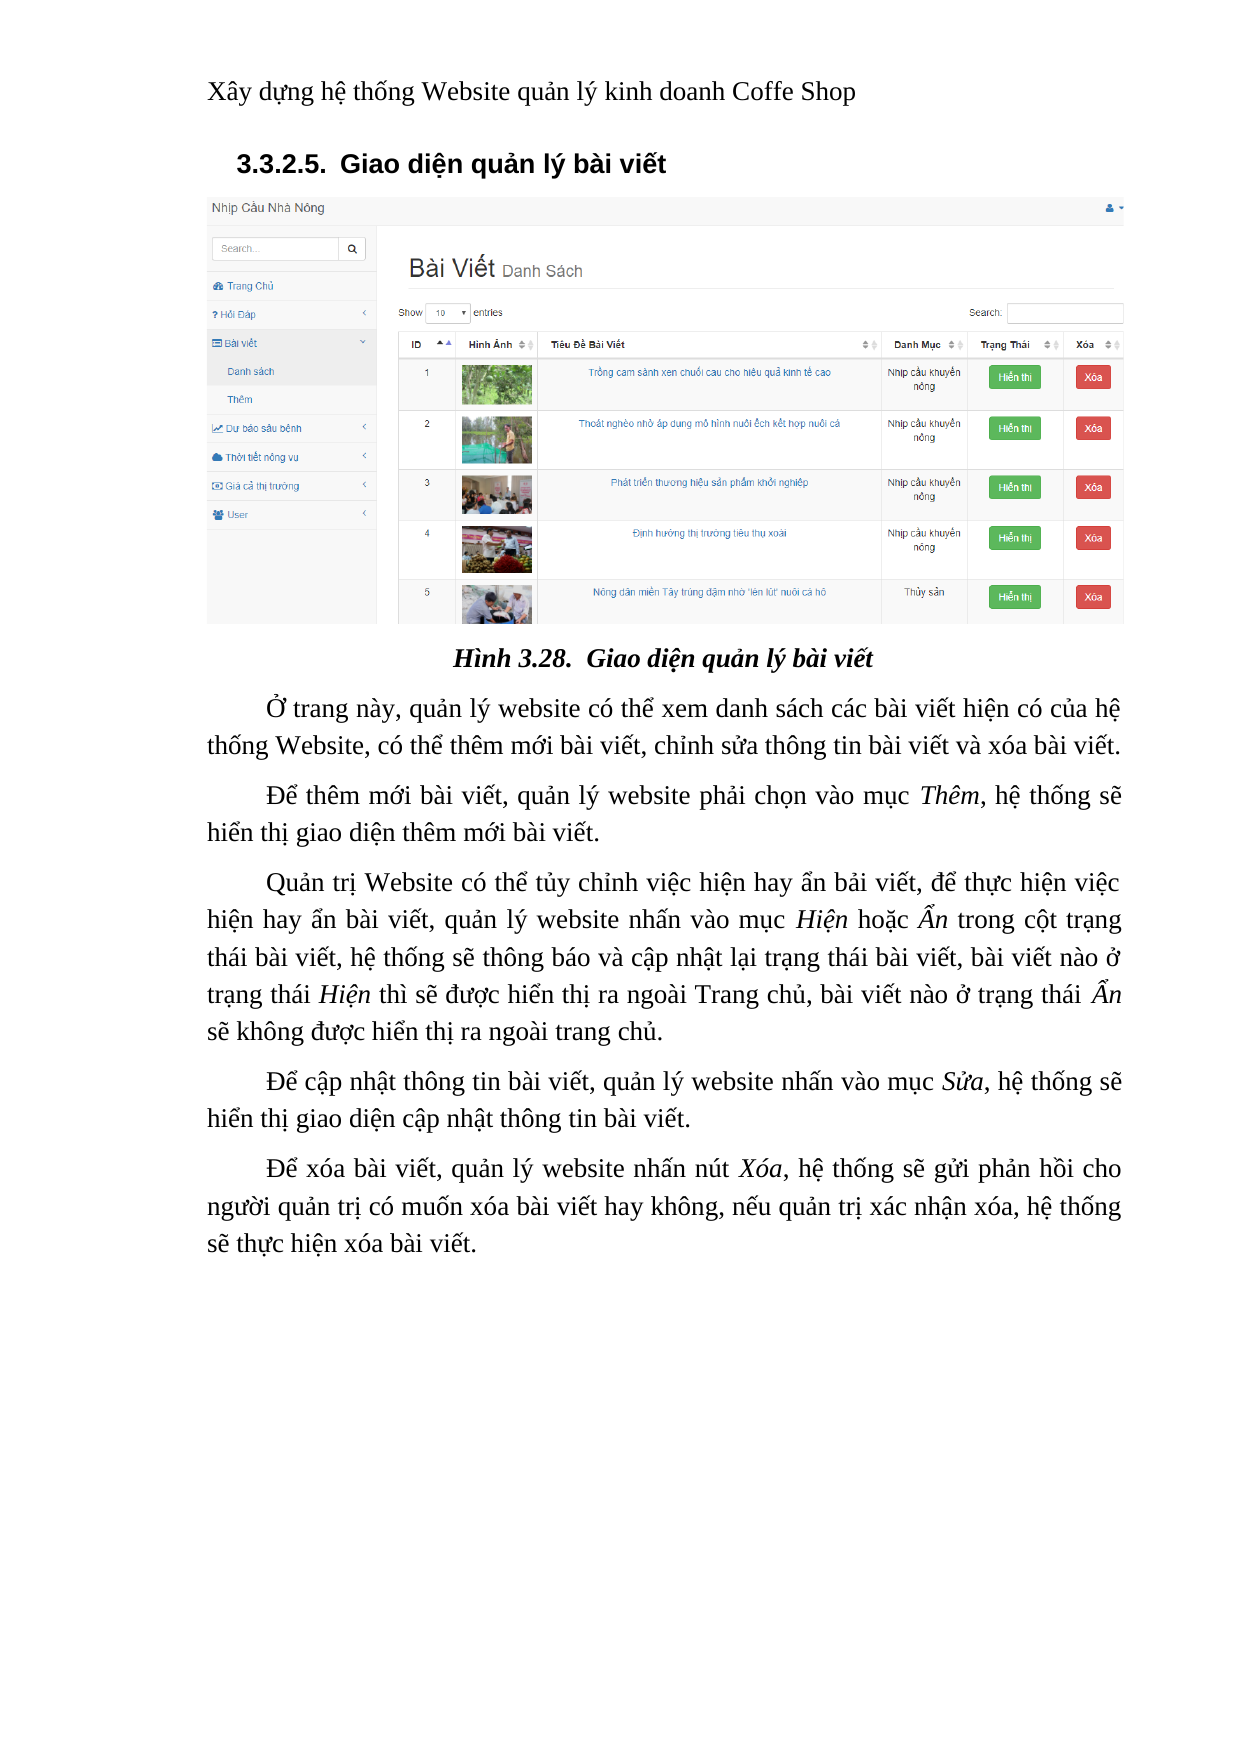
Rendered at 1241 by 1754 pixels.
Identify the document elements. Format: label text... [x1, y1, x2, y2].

text Để cập nhật thông tin bài viết, quản lý website nhấn vào mục Sửa, hệ thống sẽ hiển thị giao diện cập nhật thông tin bài viết. [207, 1065, 1122, 1134]
text Để xóa bài viết, quản lý website nhấn nút Xóa, hệ thống sẽ gửi phản hồi cho người quản trị có muốn xóa bài viết hay không, nếu quản trị xác nhận xóa, hệ thống sẽ thực hiện xóa bài viết. [207, 1152, 1122, 1258]
text Quản trị Website có thể tủy chỉnh việc hiện hay ẩn bải viết, để thực hiện việc hiện hay ẩn bài viết, quản lý website nhấn vào mục Hiện hoặc Ẩn trong cột trạng thái bài viết, hệ thống sẽ thông báo và cập nhật lại trạng thái bài viết, bài viết nào ở trạng thái Hiện thì sẽ được hiển thị ra ngoài Trang chủ, bài viết nào ở trạng thái Ẩn sẽ không được hiển thị ra ngoài trang chủ. [207, 866, 1122, 1047]
text Để thêm mới bài viết, quản lý website phải chọn vào mục Thêm, hệ thống sẽ hiển thị giao diện thêm mới bài viết. [207, 779, 1122, 848]
text Ở trang này, quản lý website có thể xem danh sách các bài viết hiện có của hệ thống Website, có thể thêm mới bài viết, chỉnh sửa thông tin bài viết và xóa bài viết. [207, 692, 1122, 761]
picture [206, 197, 1124, 624]
list Giao diện quản lý bài viết [236, 148, 1122, 179]
list Giao diện quản lý bài viết [206, 642, 1122, 673]
